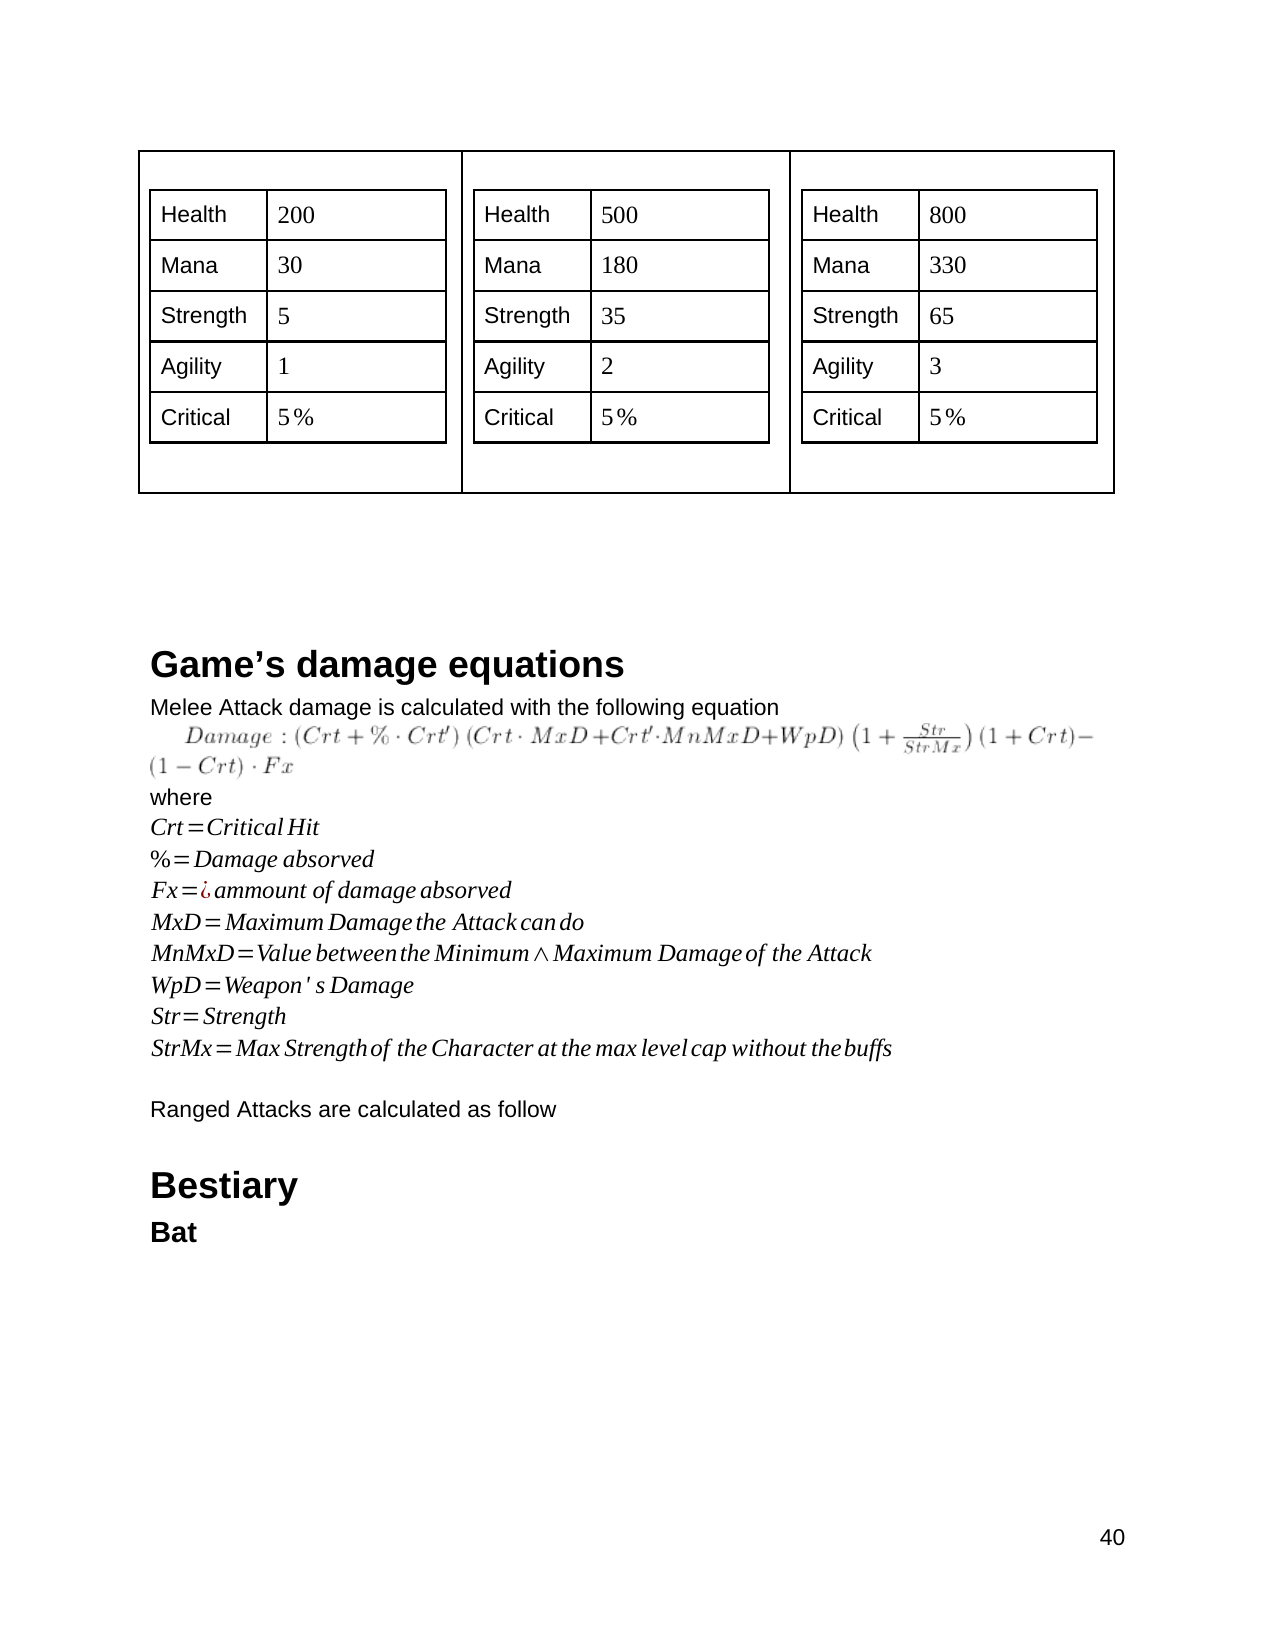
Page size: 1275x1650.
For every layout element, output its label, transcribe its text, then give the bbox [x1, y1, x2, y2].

table_cell [463, 152, 789, 492]
picture [150, 723, 1094, 780]
text Ranged Attacks are calculated as follow [150, 1096, 1125, 1122]
subtitle Bestiary [150, 1164, 1125, 1207]
text Melee Attack damage is calculated with the following equation [150, 693, 1125, 720]
text where [150, 784, 1125, 810]
table_cell [791, 152, 1113, 492]
table_cell [140, 152, 461, 492]
subtitle Bat [150, 1215, 1125, 1249]
subtitle Game’s damage equations [150, 642, 1125, 685]
